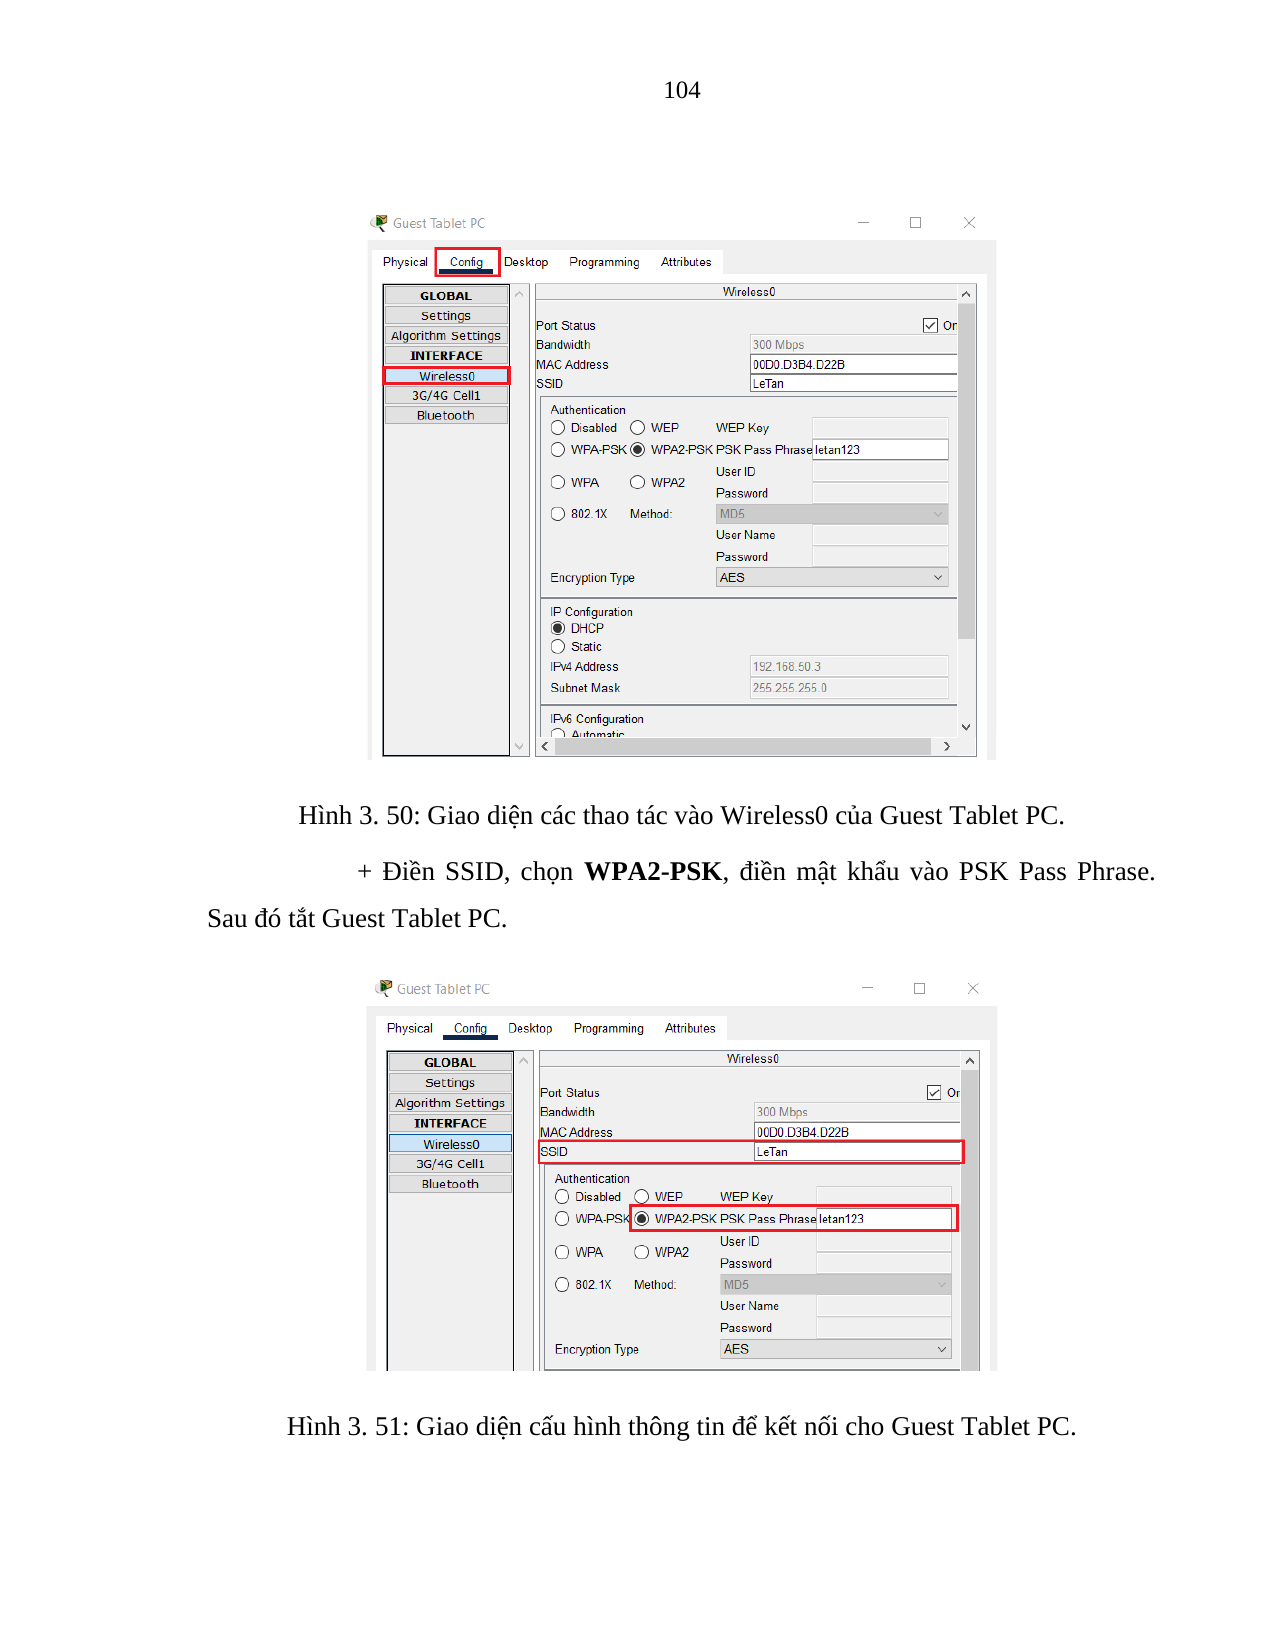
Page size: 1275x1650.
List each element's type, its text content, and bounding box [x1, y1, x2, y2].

text Hình 3. 50: Giao diện các thao tác vào Wireless0 của Guest Tablet PC. [207, 799, 1157, 830]
text Hình 3. 51: Giao diện cấu hình thông tin để kết nối cho Guest Tablet PC. [207, 1410, 1157, 1441]
picture [366, 973, 998, 1371]
text + Điền SSID, chọn WPA2-PSK, điền mật khẩu vào PSK Pass Phrase. Sau đó tắt Guest Tablet PC. [207, 855, 1157, 933]
picture [367, 206, 997, 760]
